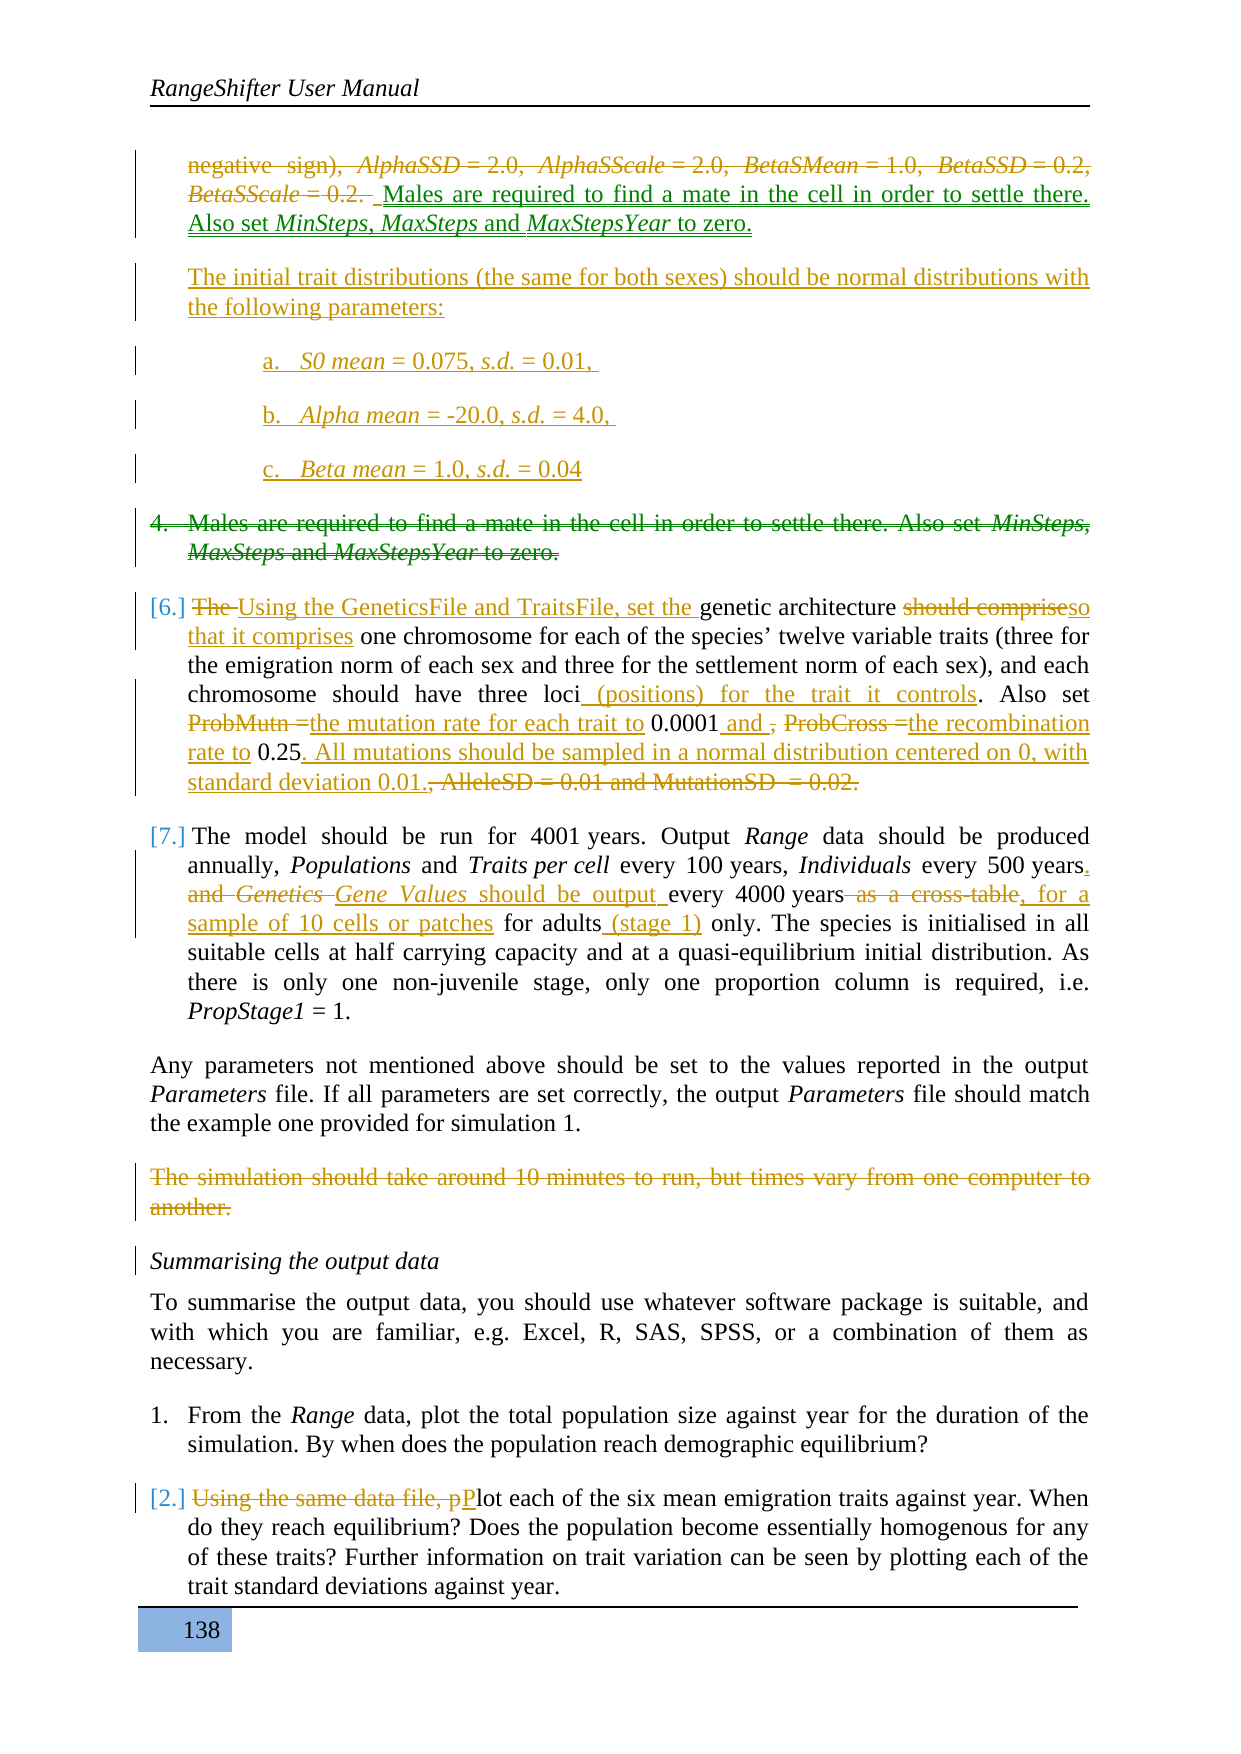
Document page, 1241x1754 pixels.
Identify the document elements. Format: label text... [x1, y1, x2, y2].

text genetic architecture one chromosome for each of the species’ twelve variable traits (three for the emigration norm of each sex and three for the settlement norm of each sex), and each chromosome should have three loci. Also set 0.0001 0.25 [150, 592, 1090, 796]
list From the Range data, plot the total population size against year for the duration of the simulation. By when does the population reach demographic equilibrium? [150, 1400, 1090, 1458]
text lot each of the six mean emigration traits against year. When do they reach equilibrium? Does the population become essentially homogenous for any of these traits? Further information on trait variation can be seen by plotting each of the trait standard deviations against year. [150, 1483, 1090, 1600]
text To summarise the output data, you should use whatever software package is suitable, and with which you are familiar, e.g. Excel, R, SAS, SPSS, or a combination of them as necessary. [150, 1287, 1090, 1375]
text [150, 150, 1090, 237]
text Any parameters not mentioned above should be set to the values reported in the output Parameters file. If all parameters are set correctly, the output Parameters file should match the example one provided for simulation 1. [150, 1050, 1090, 1137]
subtitle Summarising the output data [150, 1246, 1090, 1275]
text The model should be run for 4001 years. Output Range data should be produced annually, Populations and Traits per cell every 100 years, Individuals every 500 yearsevery 4000 years for adults only. The species is initialised in all suitable cells at half carrying capacity and at a quasi-equilibrium initial distribution. As there is only one non-juvenile stage, only one proportion column is required, i.e. PropStage1 = 1. [150, 821, 1090, 1025]
